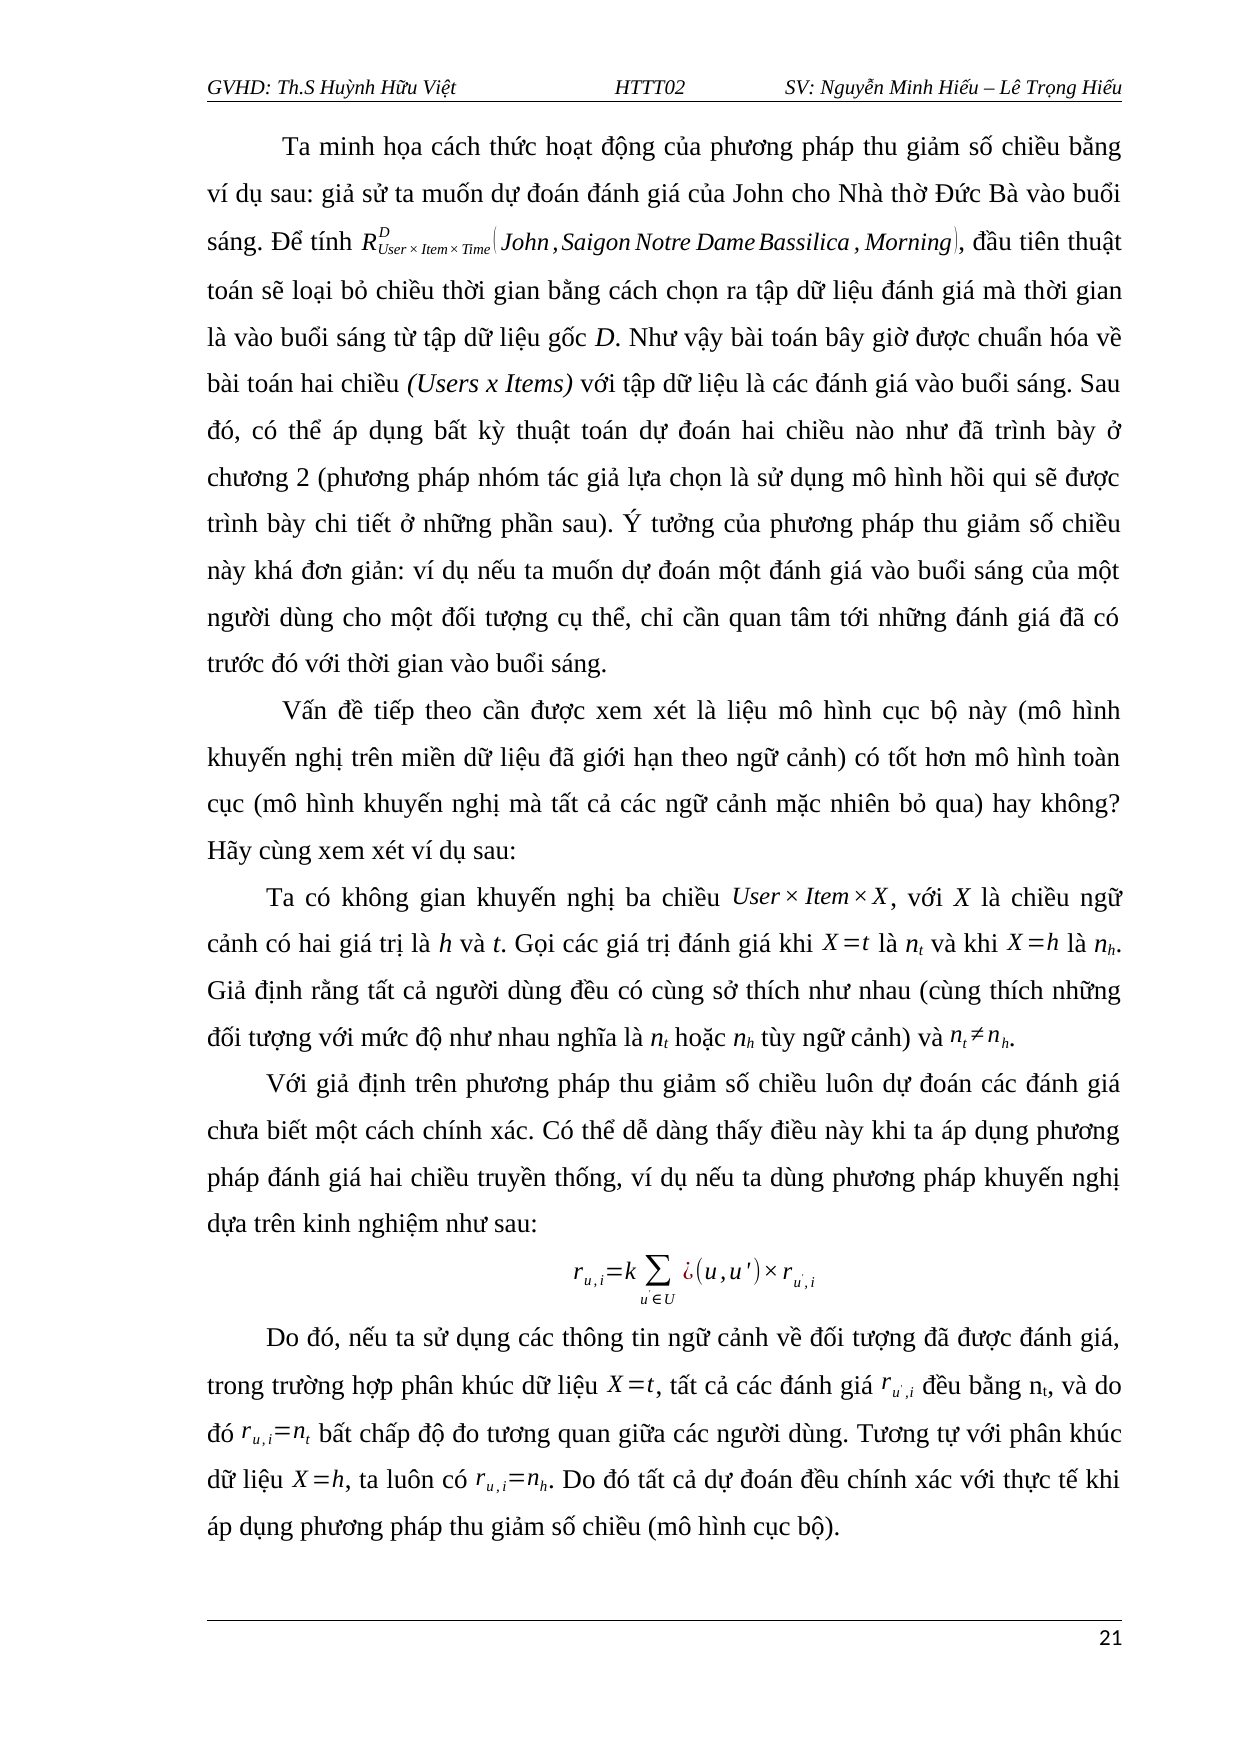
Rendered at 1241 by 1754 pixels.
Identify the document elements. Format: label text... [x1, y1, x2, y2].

text Ta minh họa cách thức hoạt động của phương pháp thu giảm số chiều bằng ví dụ sau: giả sử ta muốn dự đoán đánh giá của John cho Nhà thờ Đức Bà vào buổi sáng. Để tính , đầu tiên thuật toán sẽ loại bỏ chiều thời gian bằng cách chọn ra tập dữ liệu đánh giá mà thời gian là vào buổi sáng từ tập dữ liệu gốc D. Như vậy bài toán bây giờ được chuẩn hóa về bài toán hai chiều (Users x Items) với tập dữ liệu là các đánh giá vào buổi sáng. Sau đó, có thể áp dụng bất kỳ thuật toán dự đoán hai chiều nào như đã trình bày ở chương 2 (phương pháp nhóm tác giả lựa chọn là sử dụng mô hình hồi qui sẽ được trình bày chi tiết ở những phần sau). Ý tưởng của phương pháp thu giảm số chiều này khá đơn giản: ví dụ nếu ta muốn dự đoán một đánh giá vào buổi sáng của một người dùng cho một đối tượng cụ thể, chỉ cần quan tâm tới những đánh giá đã có trước đó với thời gian vào buổi sáng. [207, 130, 1122, 678]
text Vấn đề tiếp theo cần được xem xét là liệu mô hình cục bộ này (mô hình khuyến nghị trên miền dữ liệu đã giới hạn theo ngữ cảnh) có tốt hơn mô hình toàn cục (mô hình khuyến nghị mà tất cả các ngữ cảnh mặc nhiên bỏ qua) hay không? Hãy cùng xem xét ví dụ sau: [207, 694, 1122, 865]
text Do đó, nếu ta sử dụng các thông tin ngữ cảnh về đối tượng đã được đánh giá, trong trường hợp phân khúc dữ liệu , tất cả các đánh giá đều bằng nt, và do đó bất chấp độ đo tương quan giữa các người dùng. Tương tự với phân khúc dữ liệu , ta luôn có . Do đó tất cả dự đoán đều chính xác với thực tế khi áp dụng phương pháp thu giảm số chiều (mô hình cục bộ). [207, 1321, 1122, 1542]
text Với giả định trên phương pháp thu giảm số chiều luôn dự đoán các đánh giá chưa biết một cách chính xác. Có thể dễ dàng thấy điều này khi ta áp dụng phương pháp đánh giá hai chiều truyền thống, ví dụ nếu ta dùng phương pháp khuyến nghị dựa trên kinh nghiệm như sau: [207, 1067, 1122, 1239]
text Ta có không gian khuyến nghị ba chiều , với X là chiều ngữ cảnh có hai giá trị là h và t. Gọi các giá trị đánh giá khi là nt và khi là nh. Giả định rằng tất cả người dùng đều có cùng sở thích như nhau (cùng thích những đối tượng với mức độ như nhau nghĩa là nt hoặc nh tùy ngữ cảnh) và . [207, 881, 1122, 1052]
